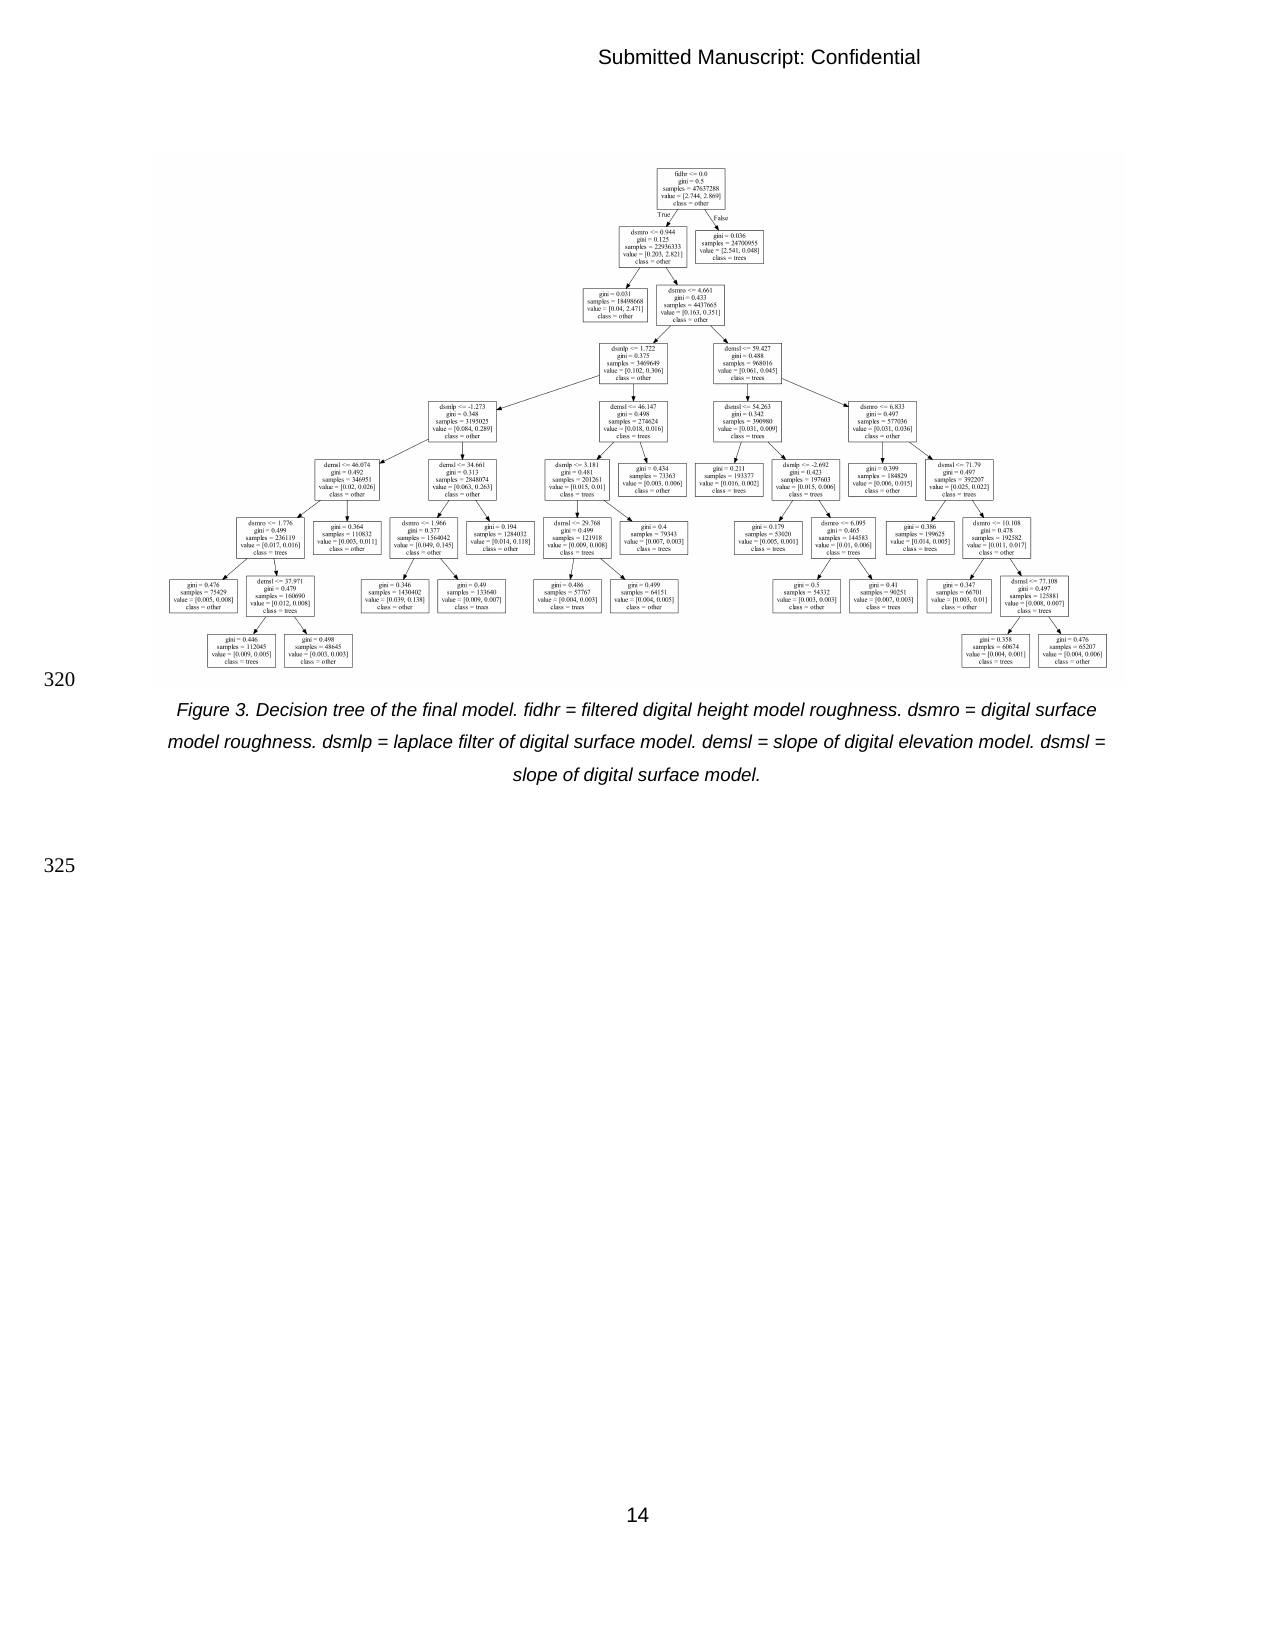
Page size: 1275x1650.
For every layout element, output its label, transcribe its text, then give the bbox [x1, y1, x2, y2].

text Figure 3. Decision tree of the final model. fidhr = filtered digital height model roughness. dsmro = digital surface model roughness. dsmlp = laplace filter of digital surface model. demsl = slope of digital elevation model. dsmsl = slope of digital surface model. [150, 699, 1125, 785]
picture [150, 150, 1125, 687]
